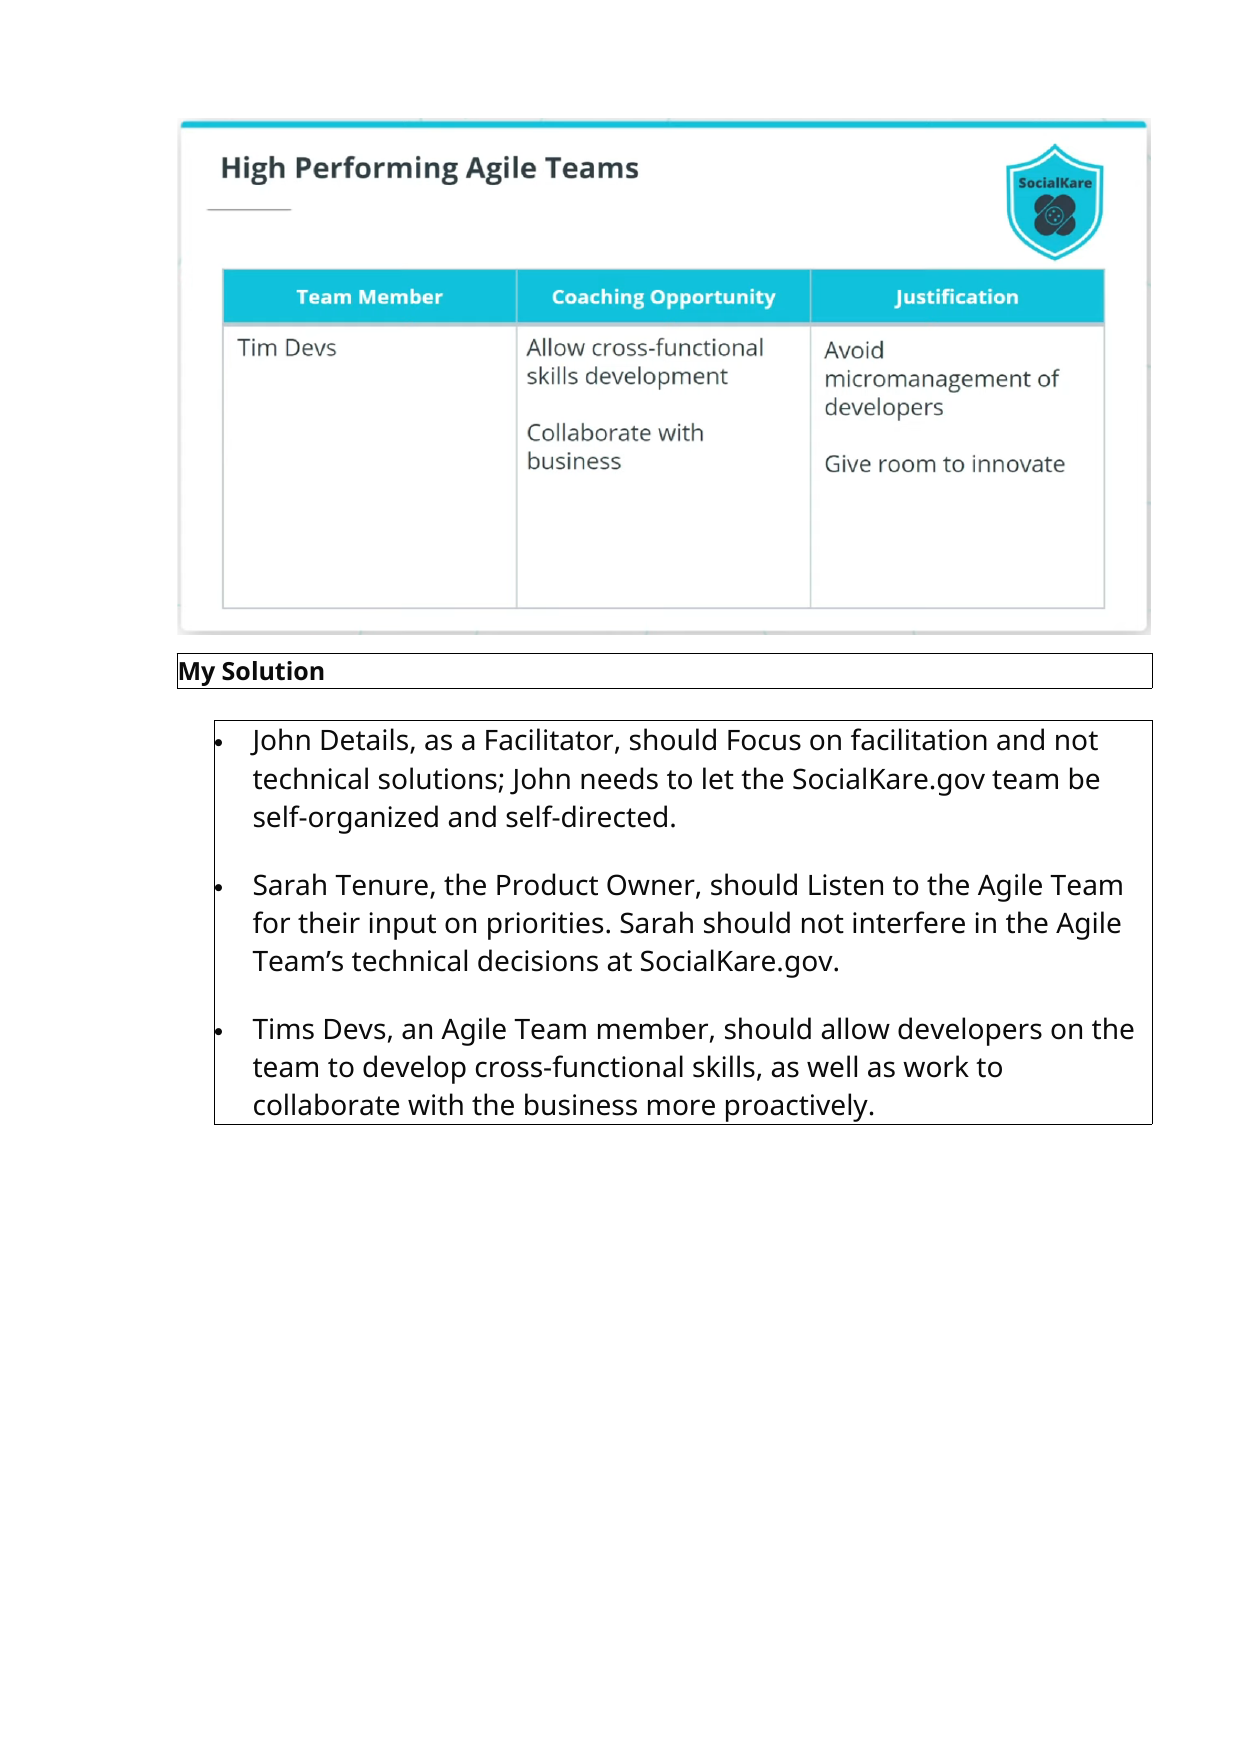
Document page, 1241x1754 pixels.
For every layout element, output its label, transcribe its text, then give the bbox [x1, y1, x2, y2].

list Sarah Tenure, the Product Owner, should Listen to the Agile Team for their input on priorities. Sarah should not interfere in the Agile Team’s technical decisions at SocialKare.gov. [215, 864, 1152, 980]
picture [177, 118, 1151, 635]
list John Details, as a Facilitator, should Focus on facilitation and not technical solutions; John needs to let the SocialKare.gov team be self-organized and self-directed. [215, 721, 1152, 836]
subtitle My Solution [178, 654, 1152, 688]
list Tims Devs, an Agile Team member, should allow developers on the team to develop cross-functional skills, as well as work to collaborate with the business more proactively. [215, 1008, 1152, 1124]
